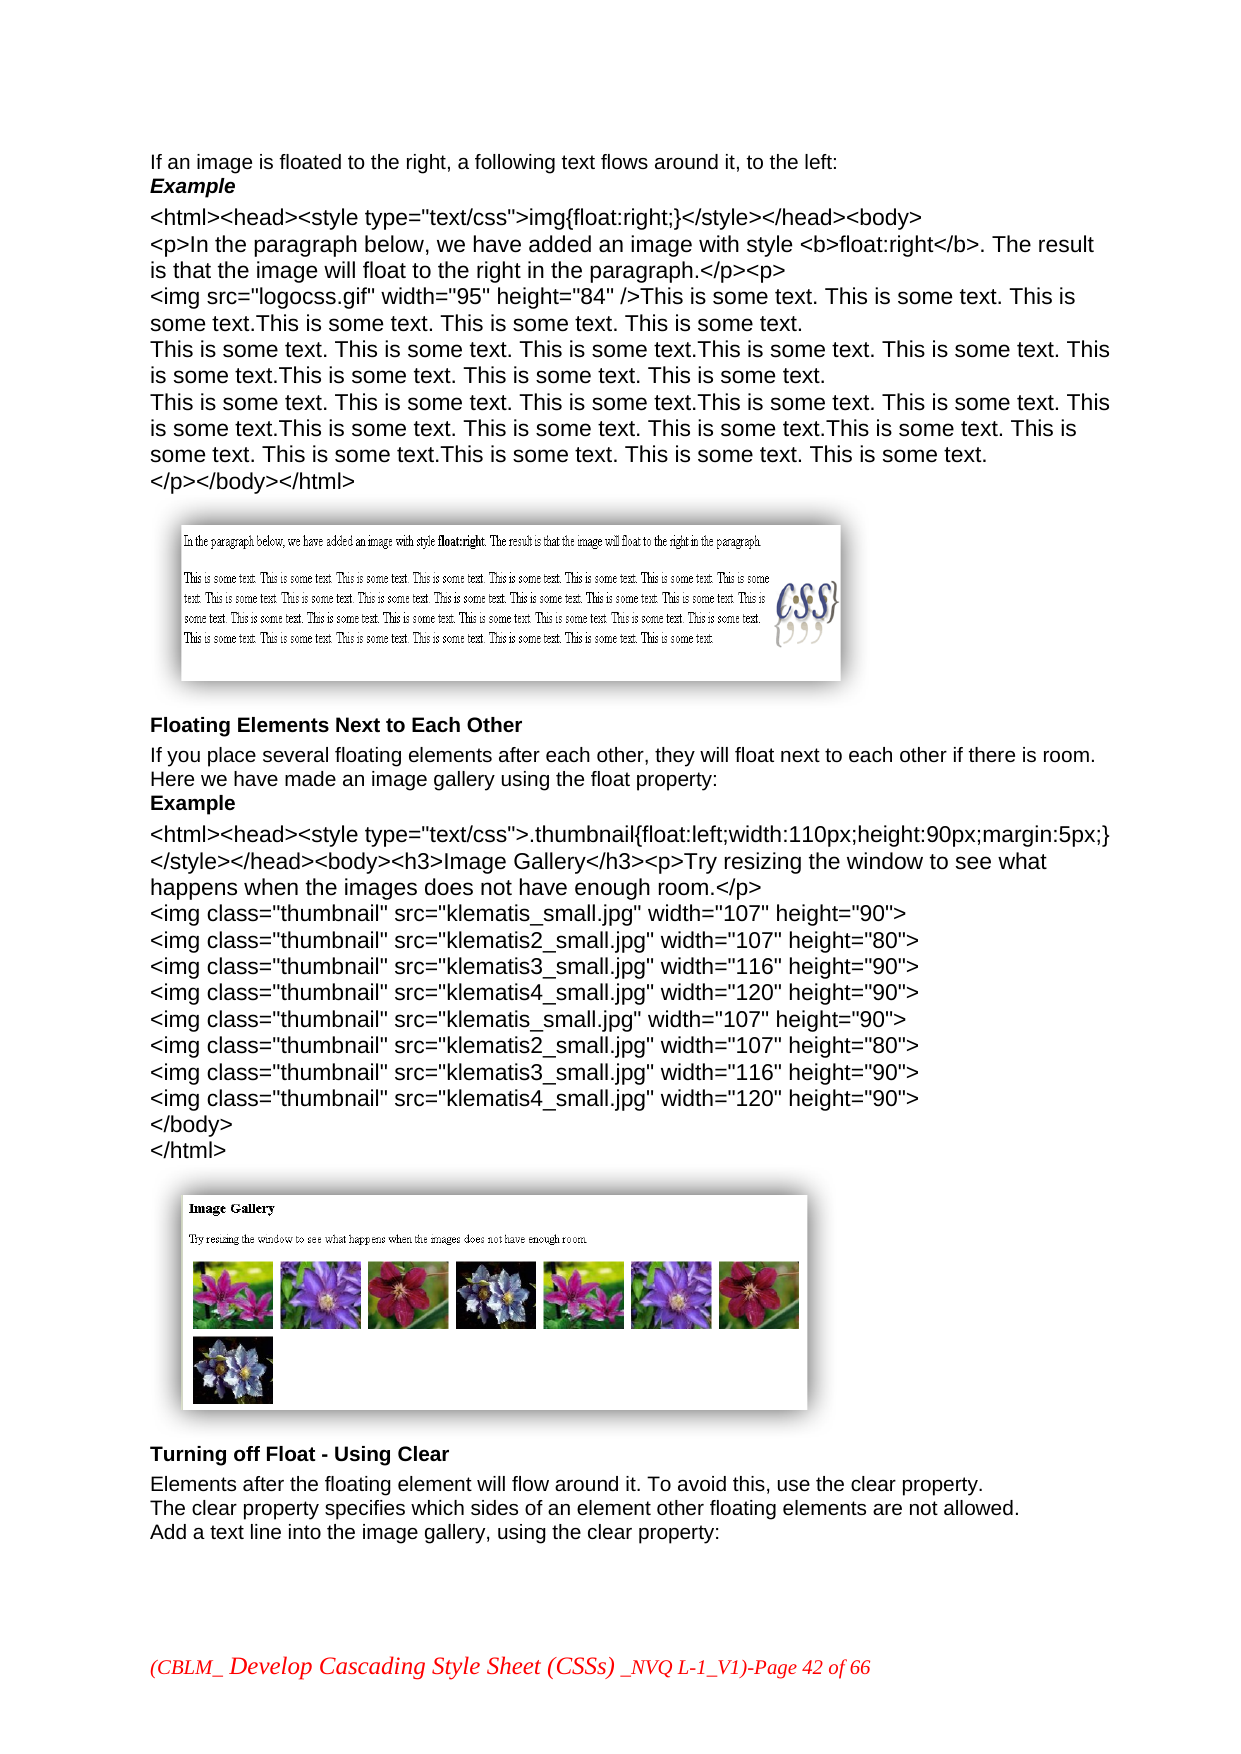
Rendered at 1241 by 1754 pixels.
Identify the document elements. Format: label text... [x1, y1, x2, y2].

text The clear property specifies which sides of an element other floating elements are not allowed. [150, 1496, 1116, 1520]
text </body> [150, 1111, 1116, 1137]
text </html> [150, 1137, 1116, 1164]
text <html><head><style type="text/css">img{float:right;}</style></head><body> [150, 204, 1116, 231]
text </p></body></html> [150, 468, 1116, 494]
picture [181, 1195, 808, 1410]
text <img src="logocss.gif" width="95" height="84" />This is some text. This is some text. This is some text.This is some text. This is some text. This is some text. [150, 283, 1116, 336]
text Elements after the floating element will flow around it. To avoid this, use the clear property. [150, 1472, 1116, 1496]
text If an image is floated to the right, a following text flows around it, to the left: [150, 150, 1116, 174]
text This is some text. This is some text. This is some text.This is some text. This is some text. This is some text.This is some text. This is some text. This is some text. [150, 336, 1116, 389]
text Here we have made an image gallery using the float property: [150, 767, 1116, 791]
text <img class="thumbnail" src="klematis3_small.jpg" width="116" height="90"> [150, 953, 1116, 979]
subtitle Example [150, 791, 1116, 815]
text If you place several floating elements after each other, they will float next to each other if there is room. [150, 743, 1116, 767]
subtitle Turning off Float - Using Clear [150, 1442, 1116, 1466]
text </style></head><body><h3>Image Gallery</h3><p>Try resizing the window to see what happens when the images does not have enough room.</p> [150, 848, 1116, 900]
subtitle Floating Elements Next to Each Other [150, 713, 1116, 737]
text <html><head><style type="text/css">.thumbnail{float:left;width:110px;height:90px;margin:5px;} [150, 821, 1116, 848]
text <p>In the paragraph below, we have added an image with style <b>float:right</b>. The result is that the image will float to the right in the paragraph.</p><p> [150, 231, 1116, 283]
text <img class="thumbnail" src="klematis4_small.jpg" width="120" height="90"> [150, 1085, 1116, 1111]
text <img class="thumbnail" src="klematis3_small.jpg" width="116" height="90"> [150, 1058, 1116, 1085]
text <img class="thumbnail" src="klematis2_small.jpg" width="107" height="80"> [150, 927, 1116, 953]
text <img class="thumbnail" src="klematis_small.jpg" width="107" height="90"> [150, 1006, 1116, 1032]
subtitle Example [150, 174, 1116, 198]
text Add a text line into the image gallery, using the clear property: [150, 1520, 1116, 1544]
text <img class="thumbnail" src="klematis_small.jpg" width="107" height="90"> [150, 900, 1116, 927]
text <img class="thumbnail" src="klematis2_small.jpg" width="107" height="80"> [150, 1032, 1116, 1058]
picture [181, 525, 841, 681]
text <img class="thumbnail" src="klematis4_small.jpg" width="120" height="90"> [150, 979, 1116, 1006]
text This is some text. This is some text. This is some text.This is some text. This is some text. This is some text.This is some text. This is some text. This is some text.This is some text. This is some text. This is some text.This is some text. This is some text. This is some text. [150, 389, 1116, 468]
